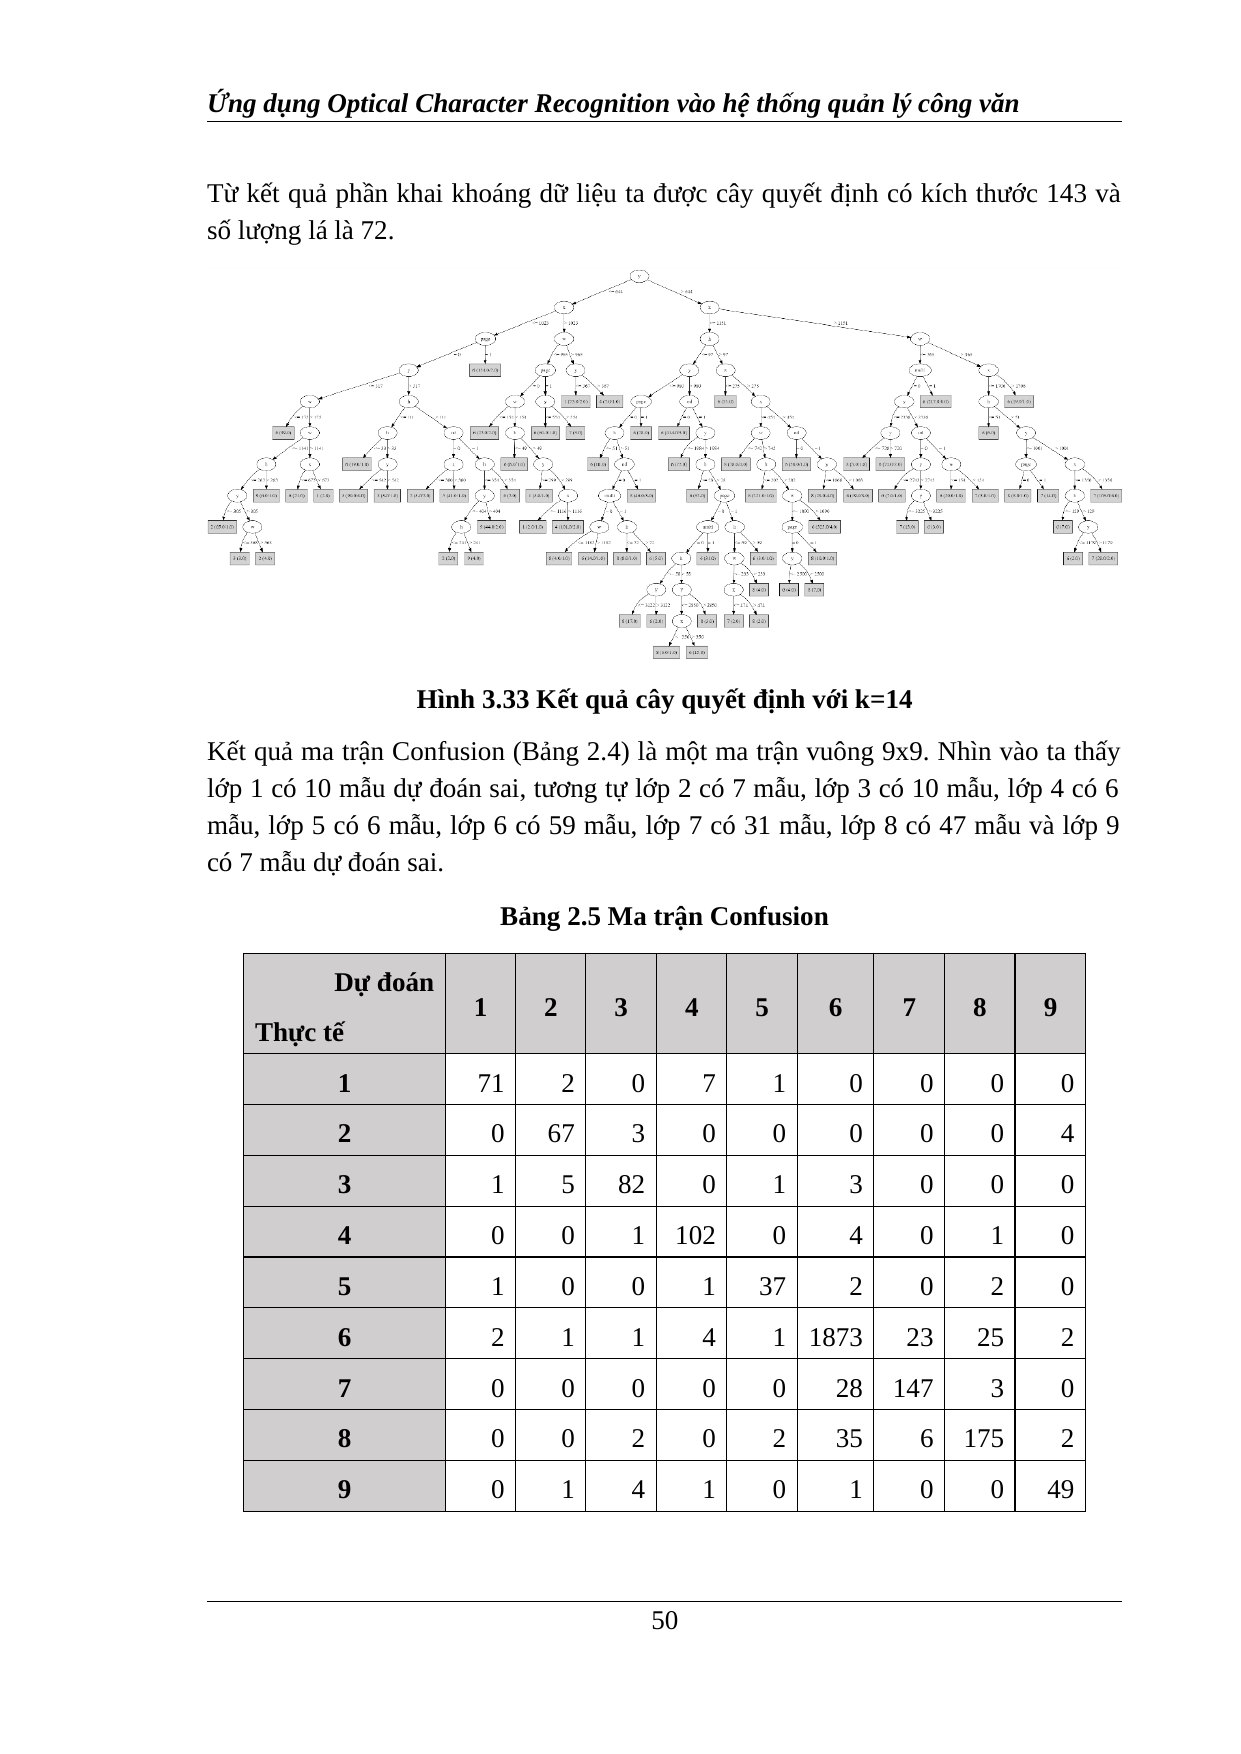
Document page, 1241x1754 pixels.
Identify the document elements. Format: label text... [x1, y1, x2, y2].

table_header 2 [516, 954, 585, 1053]
table_cell 2 [945, 1258, 1014, 1307]
table_header 3 [586, 954, 656, 1053]
table_header 8 [945, 954, 1014, 1053]
table_cell 2 [244, 1105, 445, 1155]
table_cell 5 [516, 1156, 585, 1206]
table_cell 1 [727, 1054, 797, 1104]
table_cell 0 [874, 1105, 944, 1155]
table_header 7 [874, 954, 944, 1053]
table_cell 0 [446, 1359, 515, 1409]
table_cell 0 [874, 1054, 944, 1104]
table_cell 0 [657, 1359, 726, 1409]
table_cell 3 [586, 1105, 656, 1155]
table_cell 71 [446, 1054, 515, 1104]
table_cell 0 [1016, 1207, 1085, 1256]
text Từ kết quả phần khai khoáng dữ liệu ta được cây quyết định có kích thước 143 và số lượng lá là 72. [207, 177, 1122, 246]
table_cell 102 [657, 1207, 726, 1256]
table_cell 4 [657, 1308, 726, 1358]
table_cell 7 [244, 1359, 445, 1409]
table_cell 4 [244, 1207, 445, 1256]
table_cell 0 [945, 1054, 1014, 1104]
table_cell 9 [244, 1461, 445, 1511]
table_cell 0 [657, 1105, 726, 1155]
table_cell 0 [945, 1461, 1014, 1511]
table_cell 82 [586, 1156, 656, 1206]
table_header 5 [727, 954, 797, 1053]
table_cell 1 [727, 1308, 797, 1358]
table_cell 0 [516, 1207, 585, 1256]
table_cell 2 [1016, 1410, 1085, 1460]
table_cell 0 [446, 1410, 515, 1460]
table_cell 0 [874, 1207, 944, 1256]
table_cell 4 [798, 1207, 873, 1256]
table_cell 1 [586, 1207, 656, 1256]
table_cell 1 [244, 1054, 445, 1104]
table_header 6 [798, 954, 873, 1053]
text Kết quả ma trận Confusion (Bảng 2.4) là một ma trận vuông 9x9. Nhìn vào ta thấy lớp 1 có 10 mẫu dự đoán sai, tương tự lớp 2 có 7 mẫu, lớp 3 có 10 mẫu, lớp 4 có 6 mẫu, lớp 5 có 6 mẫu, lớp 6 có 59 mẫu, lớp 7 có 31 mẫu, lớp 8 có 47 mẫu và lớp 9 có 7 mẫu dự đoán sai. [207, 735, 1122, 878]
table_cell 3 [945, 1359, 1014, 1409]
table_cell 1 [657, 1461, 726, 1511]
table_cell 37 [727, 1258, 797, 1307]
table_header 1 [446, 954, 515, 1053]
table_cell 0 [586, 1054, 656, 1104]
table_cell 1 [727, 1156, 797, 1206]
table_cell 5 [244, 1258, 445, 1307]
table_cell 1 [798, 1461, 873, 1511]
table_cell 6 [874, 1410, 944, 1460]
table_cell 35 [798, 1410, 873, 1460]
table_cell 7 [657, 1054, 726, 1104]
table_header 4 [657, 954, 726, 1053]
table_cell 25 [945, 1308, 1014, 1358]
table_cell 0 [1016, 1359, 1085, 1409]
table_cell 0 [657, 1156, 726, 1206]
table_cell 175 [945, 1410, 1014, 1460]
table_cell 8 [244, 1410, 445, 1460]
table_cell 147 [874, 1359, 944, 1409]
table_cell 0 [586, 1359, 656, 1409]
table_cell 0 [516, 1258, 585, 1307]
table_cell 2 [798, 1258, 873, 1307]
table_cell 23 [874, 1308, 944, 1358]
table_cell 0 [1016, 1258, 1085, 1307]
table_cell 0 [657, 1410, 726, 1460]
table_cell 0 [727, 1359, 797, 1409]
table_cell 0 [586, 1258, 656, 1307]
table_cell 67 [516, 1105, 585, 1155]
table_cell 0 [945, 1156, 1014, 1206]
table_cell 0 [798, 1105, 873, 1155]
table_cell 1 [586, 1308, 656, 1358]
table_cell 0 [727, 1461, 797, 1511]
table_cell 0 [874, 1156, 944, 1206]
table_cell 0 [516, 1359, 585, 1409]
table_cell 1873 [798, 1308, 873, 1358]
table_cell 3 [244, 1156, 445, 1206]
table_cell 0 [727, 1207, 797, 1256]
table_cell 3 [798, 1156, 873, 1206]
table_cell 1 [516, 1461, 585, 1511]
picture [206, 268, 1123, 660]
table_cell 0 [1016, 1054, 1085, 1104]
table_cell 0 [446, 1461, 515, 1511]
table_cell 0 [798, 1054, 873, 1104]
table_cell 28 [798, 1359, 873, 1409]
table_cell 2 [727, 1410, 797, 1460]
table_cell 0 [874, 1461, 944, 1511]
table_cell 1 [657, 1258, 726, 1307]
table_cell 2 [446, 1308, 515, 1358]
table_cell 4 [586, 1461, 656, 1511]
table_cell 0 [727, 1105, 797, 1155]
table_cell 0 [516, 1410, 585, 1460]
table_cell 1 [516, 1308, 585, 1358]
table_cell 49 [1016, 1461, 1085, 1511]
table_header 9 [1016, 954, 1085, 1053]
table_cell 4 [1016, 1105, 1085, 1155]
table_cell 1 [446, 1258, 515, 1307]
table_cell 0 [874, 1258, 944, 1307]
table_header Dự đoán Thực tế [244, 954, 445, 1053]
table_cell 0 [446, 1207, 515, 1256]
table_cell 1 [945, 1207, 1014, 1256]
table_cell 2 [1016, 1308, 1085, 1358]
table_cell 0 [1016, 1156, 1085, 1206]
table_cell 6 [244, 1308, 445, 1358]
table_cell 0 [446, 1105, 515, 1155]
table_cell 1 [446, 1156, 515, 1206]
table_cell 2 [586, 1410, 656, 1460]
table_cell 2 [516, 1054, 585, 1104]
table_cell 0 [945, 1105, 1014, 1155]
